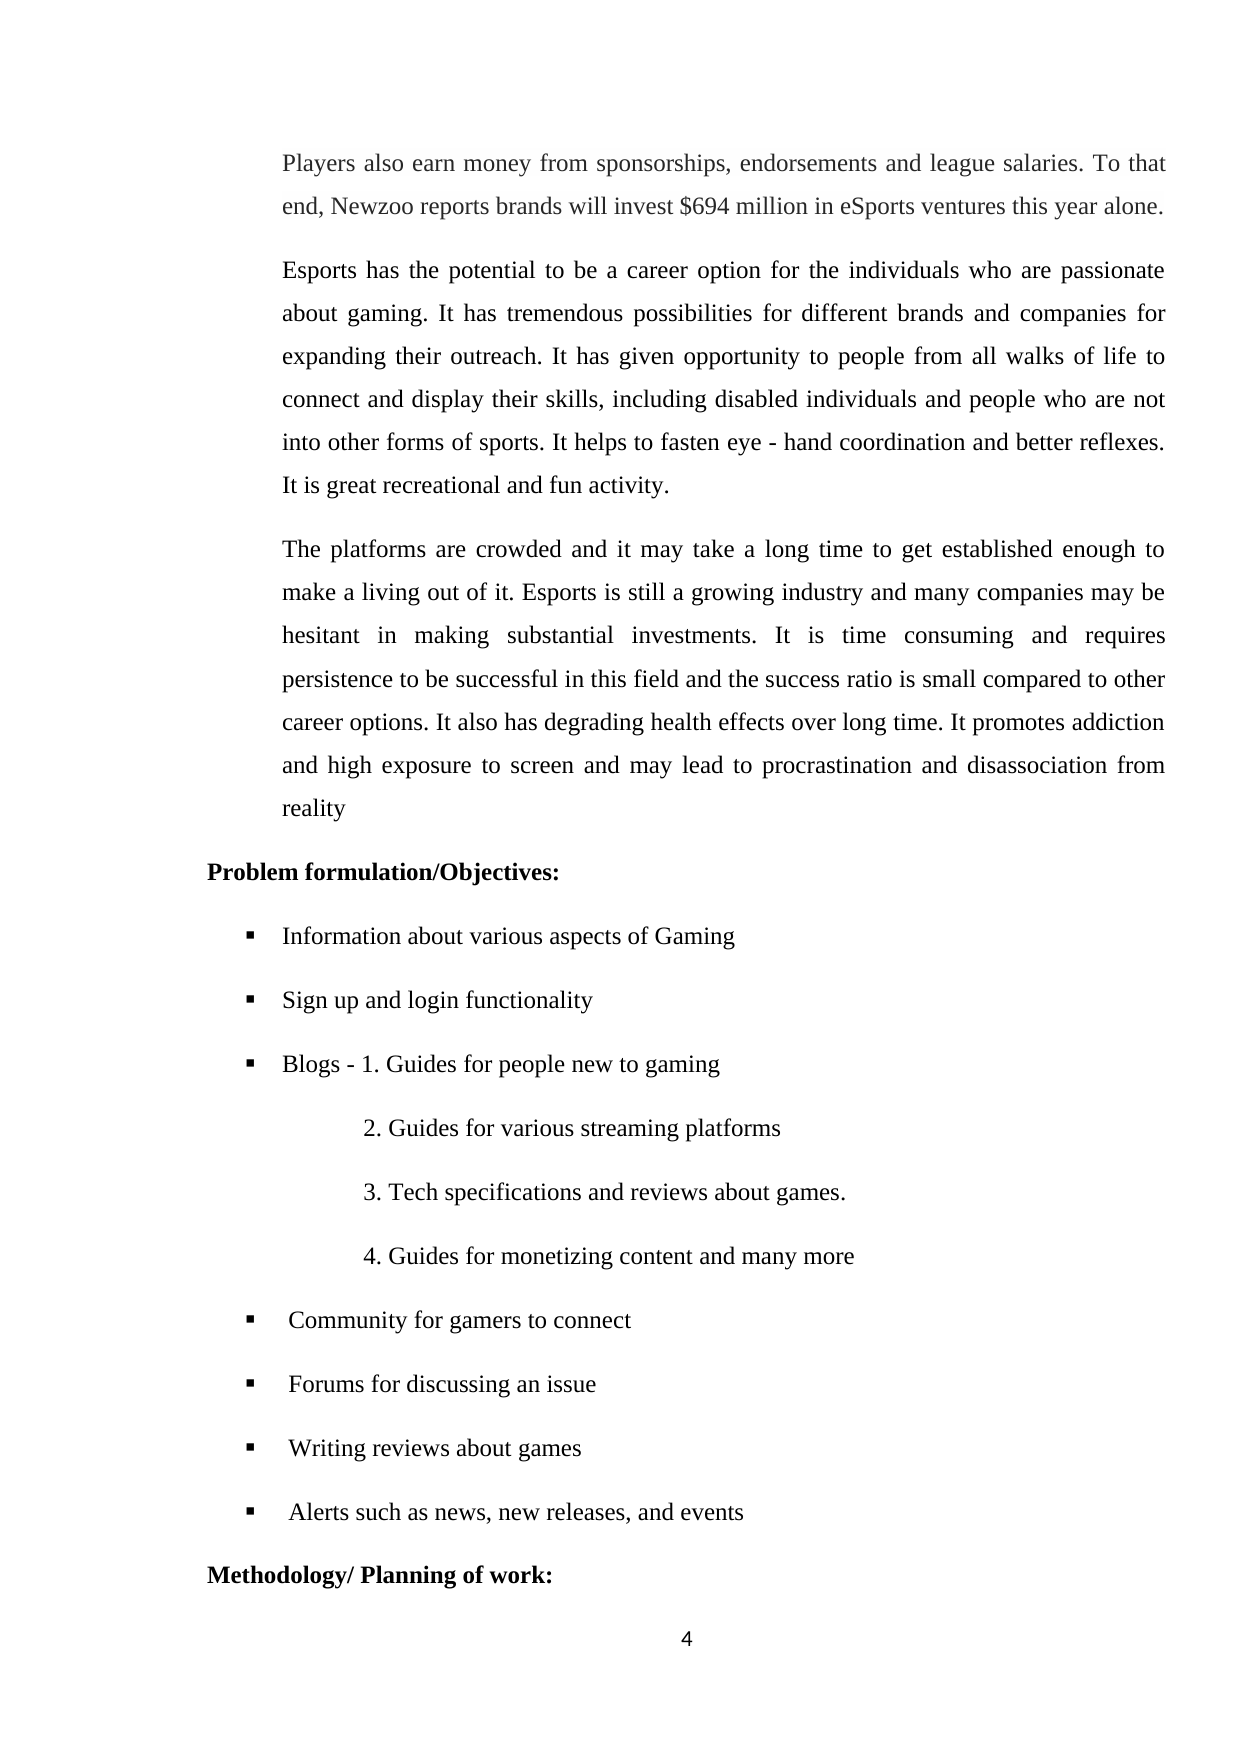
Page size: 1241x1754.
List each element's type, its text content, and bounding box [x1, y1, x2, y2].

text Esports has the potential to be a career option for the individuals who are passionate about gaming. It has tremendous possibilities for different brands and companies for expanding their outreach. It has given opportunity to people from all walks of life to connect and display their skills, including disabled individuals and people who are not into other forms of sports. It helps to fasten eye - hand coordination and better reflexes. It is great recreational and fun activity. [282, 255, 1166, 499]
text The platforms are crowded and it may take a long time to get established enough to make a living out of it. Esports is still a growing industry and many companies may be hesitant in making substantial investments. It is time consuming and requires persistence to be successful in this field and the success ratio is small compared to other career options. It also has degrading health effects over long time. It promotes addiction and high exposure to screen and may lead to procrastination and disassociation from reality [282, 534, 1166, 822]
text 3. Tech specifications and reviews about games. [207, 1177, 1166, 1206]
text Methodology/ Planning of work: [207, 1561, 1166, 1589]
list Forums for discussing an issue [244, 1369, 1166, 1397]
list Community for gamers to connect [244, 1305, 1166, 1333]
list Information about various aspects of Gaming [244, 921, 1166, 950]
text Problem formulation/Objectives: [207, 857, 1166, 886]
list Alerts such as news, new releases, and events [244, 1497, 1166, 1525]
list Writing reviews about games [244, 1433, 1166, 1461]
text 2. Guides for various streaming platforms [207, 1113, 1166, 1142]
text 4. Guides for monetizing content and many more [207, 1241, 1166, 1269]
text Players also earn money from sponsorships, endorsements and league salaries. To that end, Newzoo reports brands will invest $694 million in eSports ventures this year alone. [282, 176, 1166, 219]
list Blogs - 1. Guides for people new to gaming [244, 1049, 1166, 1078]
list Sign up and login functionality [244, 985, 1166, 1014]
